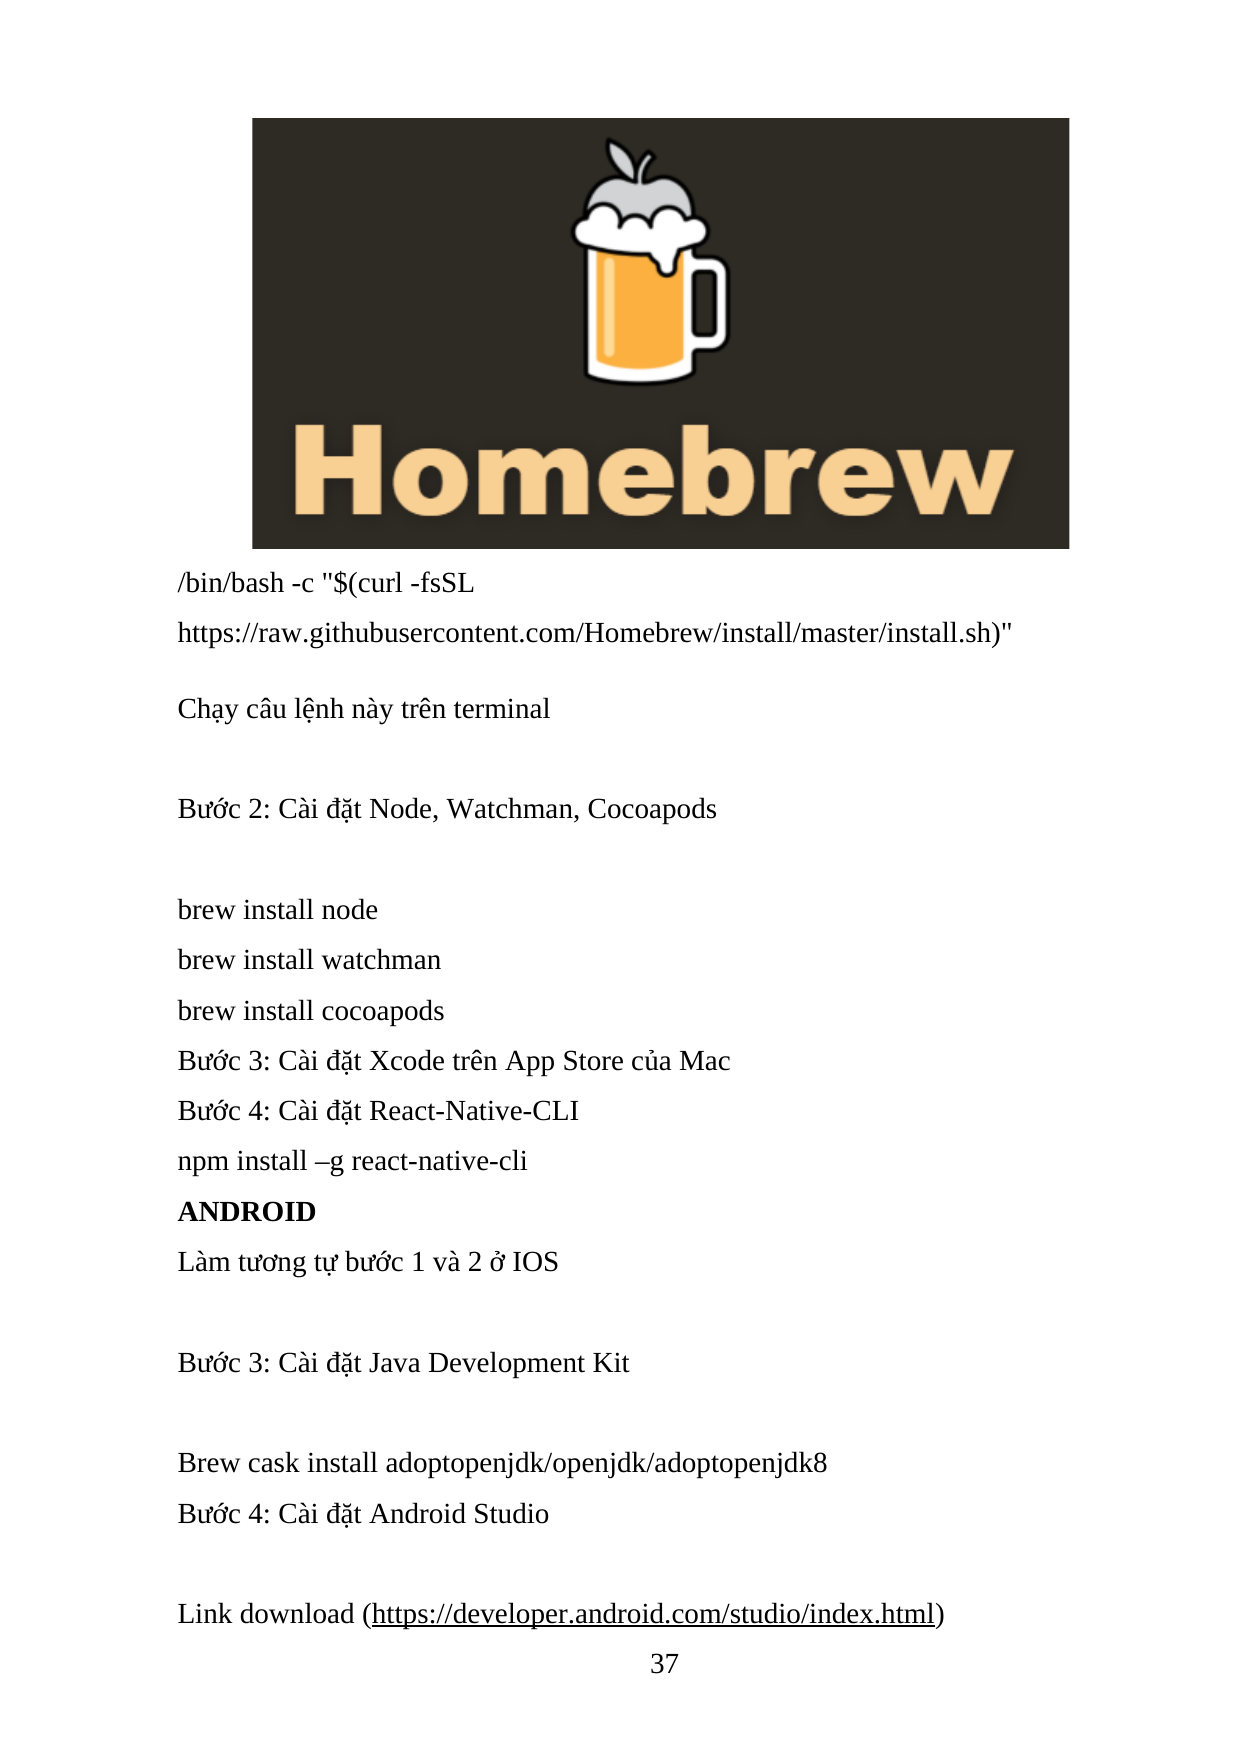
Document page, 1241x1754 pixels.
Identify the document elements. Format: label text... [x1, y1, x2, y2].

text Bước 4: Cài đặt React-Native-CLI [177, 1093, 1152, 1127]
text npm install –g react-native-cli [177, 1143, 1152, 1177]
text Link download (https://developer.android.com/studio/index.html) [177, 1596, 1152, 1630]
text Bước 3: Cài đặt Xcode trên App Store của Mac [177, 1043, 1152, 1076]
text /bin/bash -c "$(curl -fsSL https://raw.githubusercontent.com/Homebrew/install/master/install.sh)" [177, 565, 1152, 649]
text Chạy câu lệnh này trên terminal [177, 691, 1152, 724]
text brew install watchman [177, 942, 1152, 976]
text brew install node [177, 892, 1152, 926]
text Bước 2: Cài đặt Node, Watchman, Cocoapods [177, 791, 1152, 825]
text Bước 3: Cài đặt Java Development Kit [177, 1345, 1152, 1378]
text Bước 4: Cài đặt Android Studio [177, 1496, 1152, 1529]
text Brew cask install adoptopenjdk/openjdk/adoptopenjdk8 [177, 1445, 1152, 1479]
text Làm tương tự bước 1 và 2 ở IOS [177, 1244, 1152, 1278]
text ANDROID [177, 1194, 1152, 1227]
picture [252, 118, 1070, 549]
text brew install cocoapods [177, 993, 1152, 1026]
